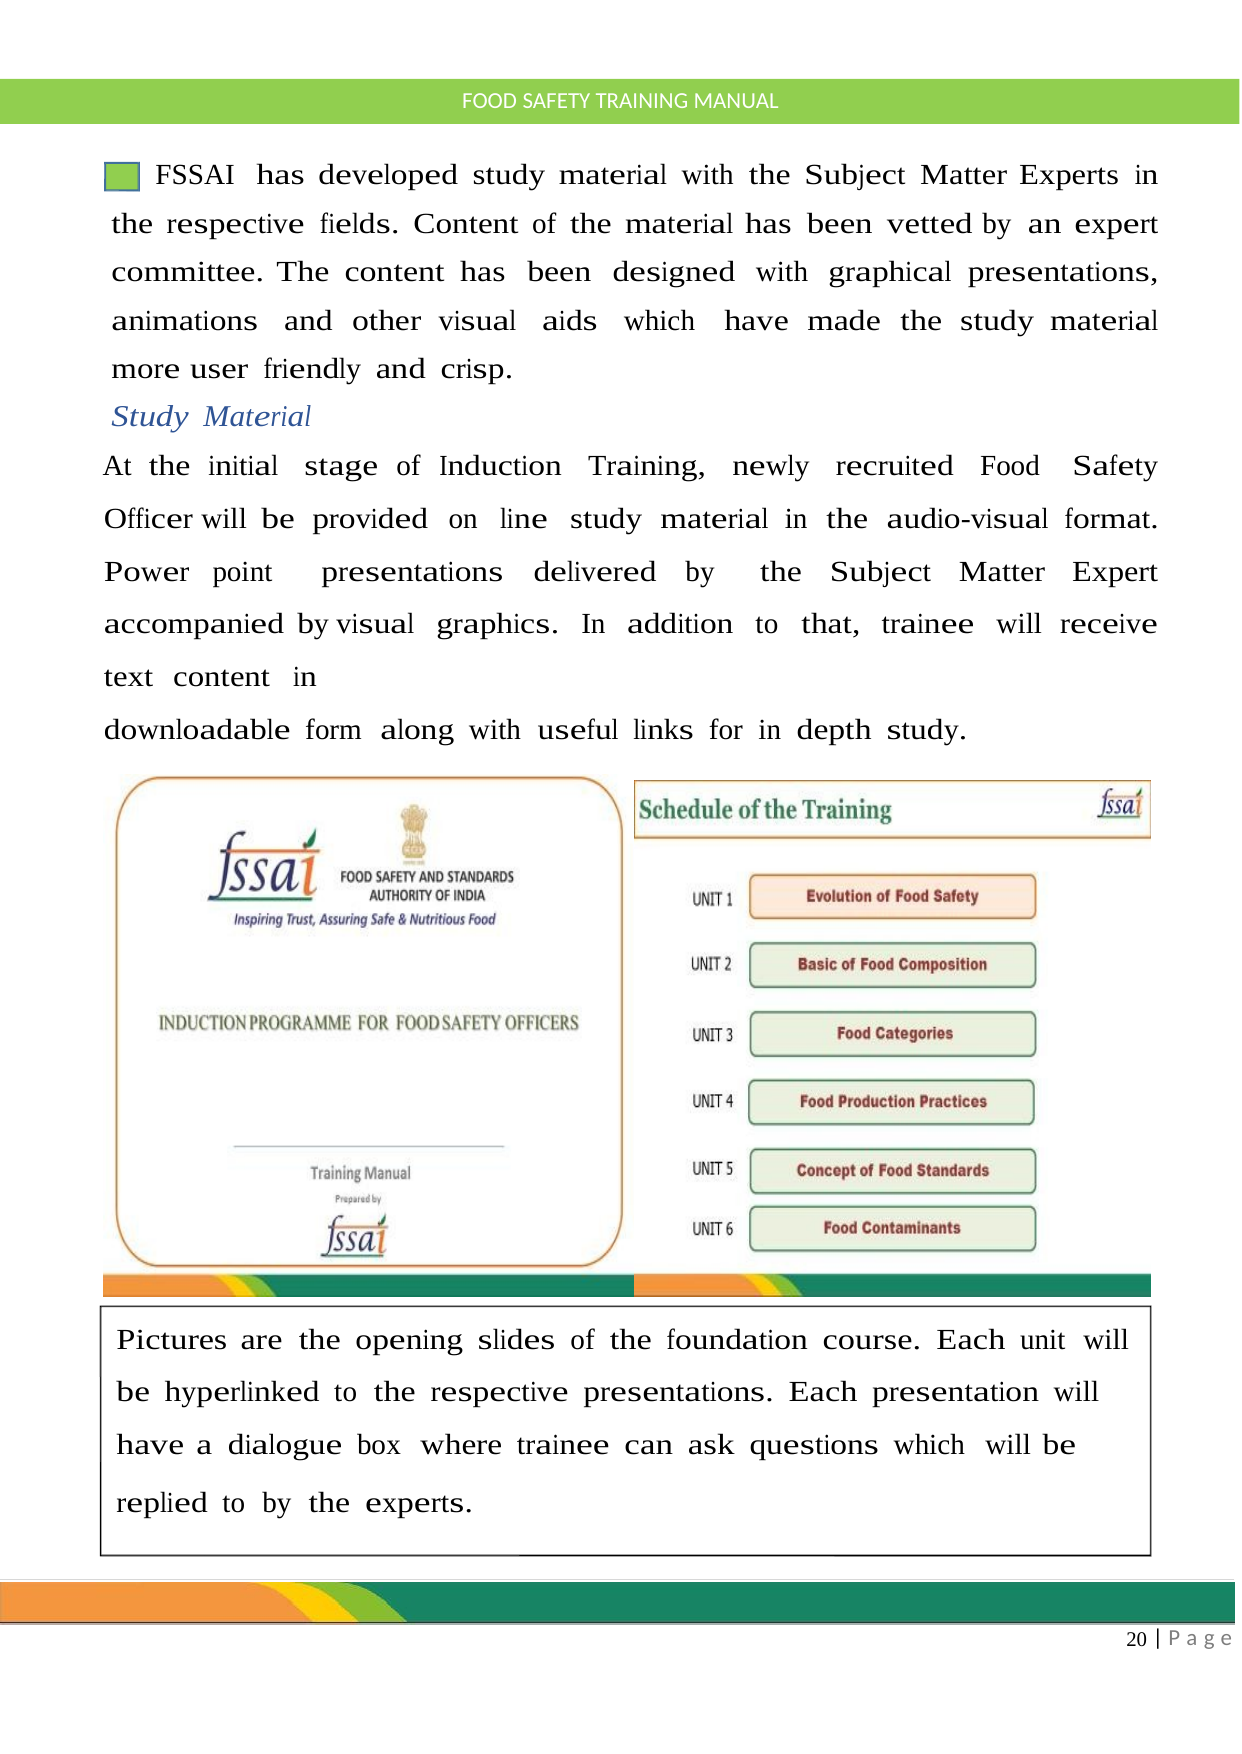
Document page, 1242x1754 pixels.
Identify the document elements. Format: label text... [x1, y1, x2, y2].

picture [103, 774, 1151, 1297]
text At the initial stage of Induction Training, newly recruited Food Safety Officer will be provided on line study material in the audio-visual format. Power point presentations delivered by the Subject Matter Expert accompanied by visual graphics. In addition to that, trainee will receive text content in [102, 448, 1158, 692]
picture [0, 1582, 1235, 1625]
text FSSAI has developed study material with the Subject Matter Experts in the respective fields. Content of the material has been vetted by an expert committee. The content has been designed with graphical presentations, animations and other visual aids which have made the study material more user friendly and crisp. [111, 157, 1158, 385]
text downloadable form along with useful links for in depth study. [103, 712, 973, 746]
text Pictures are the opening slides of the foundation course. Each unit will be hyperlinked to the respective presentations. Each presentation will have a dialogue box where trainee can ask questions which will be [116, 1322, 1131, 1461]
text replied to by the experts. [116, 1485, 1242, 1519]
text Study Material [111, 400, 317, 433]
